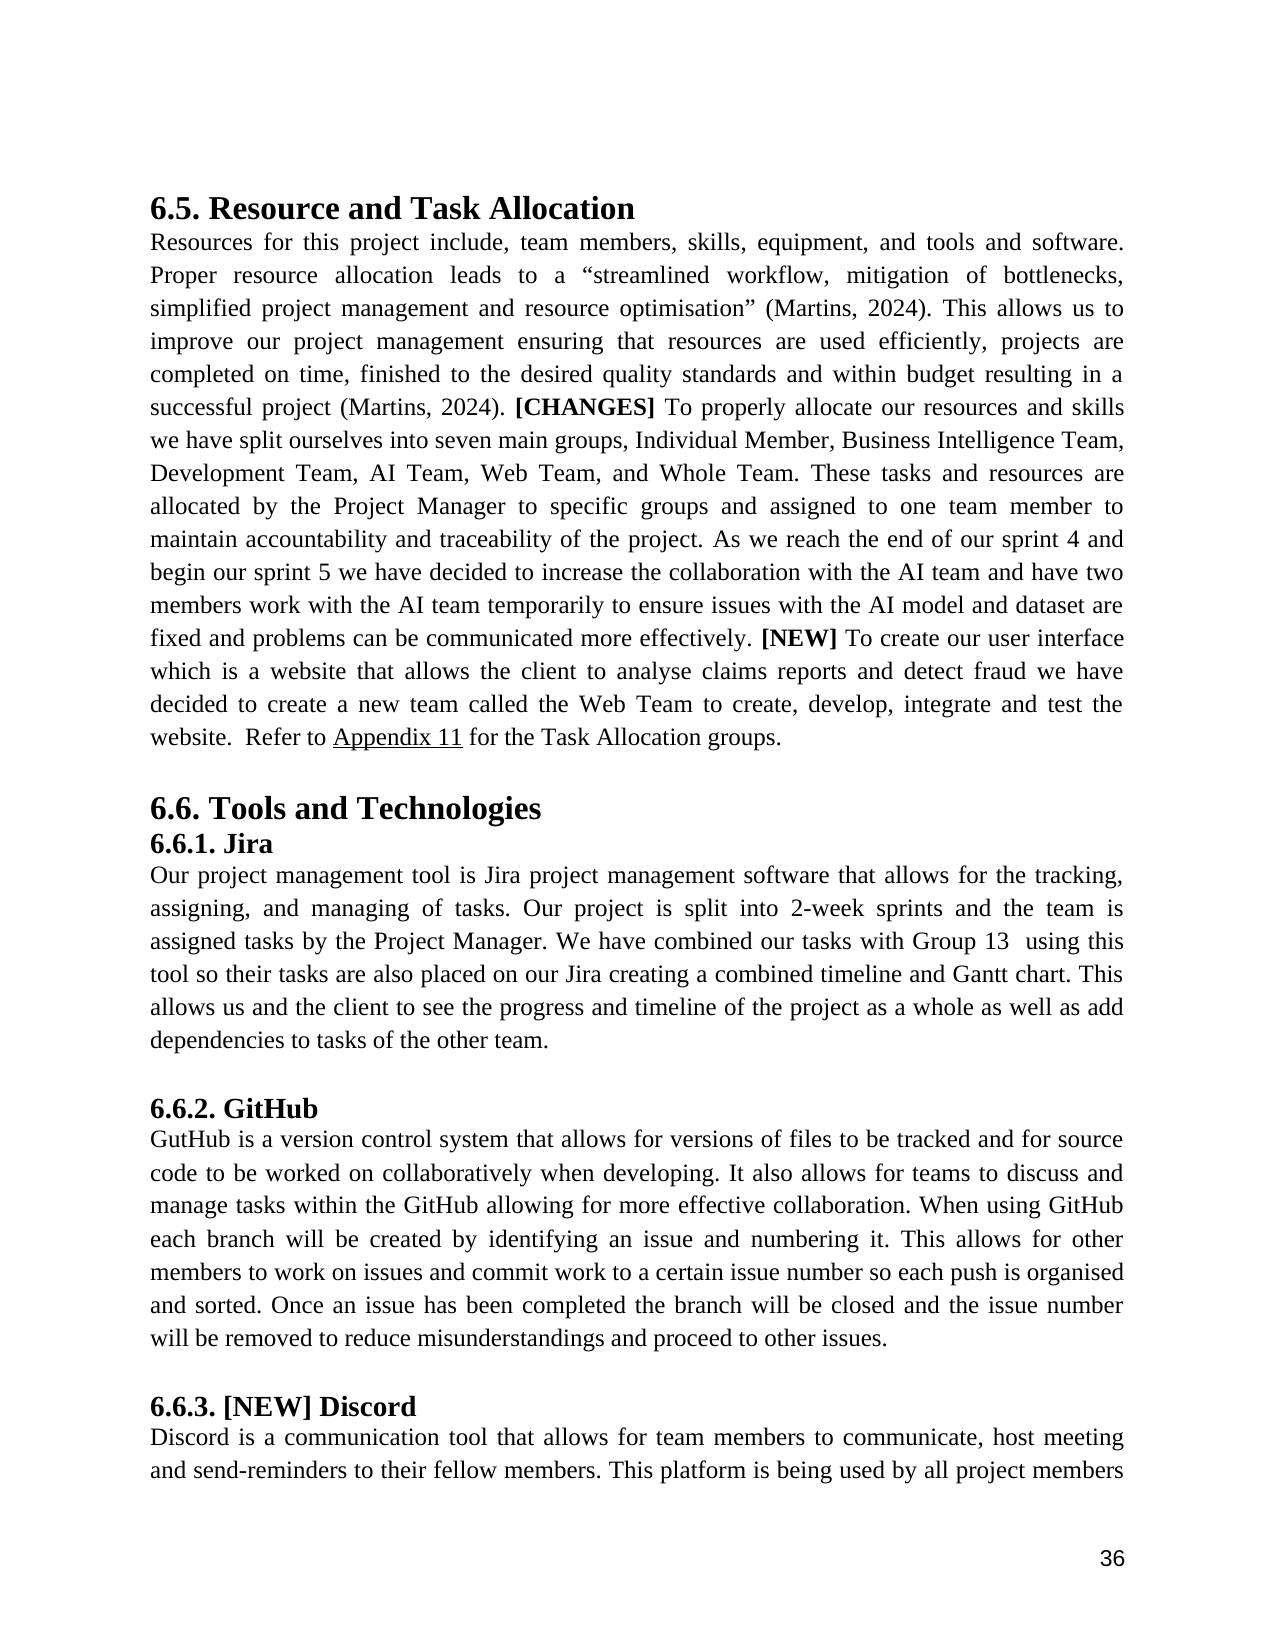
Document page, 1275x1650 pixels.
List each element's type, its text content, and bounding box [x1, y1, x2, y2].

subtitle 6.5. Resource and Task Allocation [150, 188, 1125, 227]
subtitle 6.6.3. [NEW] Discord [150, 1389, 1125, 1422]
subtitle 6.6.1. Jira [150, 826, 1125, 860]
text GutHub is a version control system that allows for versions of files to be tracked and for source code to be worked on collaboratively when developing. It also allows for teams to discuss and manage tasks within the GitHub allowing for more effective collaboration. When using GitHub each branch will be created by identifying an issue and numbering it. This allows for other members to work on issues and commit work to a certain issue number so each push is organised and sorted. Once an issue has been completed the branch will be closed and the issue number will be removed to reduce misunderstandings and proceed to other issues. [150, 1124, 1125, 1351]
subtitle 6.6.2. GitHub [150, 1091, 1125, 1124]
subtitle 6.6. Tools and Technologies [150, 788, 1125, 826]
text Our project management tool is Jira project management software that allows for the tracking, assigning, and managing of tasks. Our project is split into 2-week sprints and the team is assigned tasks by the Project Manager. We have combined our tasks with Group 13 using this tool so their tasks are also placed on our Jira creating a combined timeline and Gantt chart. This allows us and the client to see the progress and timeline of the project as a whole as well as add dependencies to tasks of the other team. [150, 860, 1125, 1054]
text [150, 1422, 1125, 1484]
text Resources for this project include, team members, skills, equipment, and tools and software. Proper resource allocation leads to a “streamlined workflow, mitigation of bottlenecks, simplified project management and resource optimisation” (Martins, 2024). This allows us to improve our project management ensuring that resources are used efficiently, projects are completed on time, finished to the desired quality standards and within budget resulting in a successful project (Martins, 2024). [CHANGES] To properly allocate our resources and skills we have split ourselves into seven main groups, Individual Member, Business Intelligence Team, Development Team, AI Team, Web Team, and Whole Team. These tasks and resources are allocated by the Project Manager to specific groups and assigned to one team member to maintain accountability and traceability of the project. As we reach the end of our sprint 4 and begin our sprint 5 we have decided to increase the collaboration with the AI team and have two members work with the AI team temporarily to ensure issues with the AI model and dataset are fixed and problems can be communicated more effectively. [NEW] To create our user interface which is a website that allows the client to analyse claims reports and detect fraud we have decided to create a new team called the Web Team to create, develop, integrate and test the website. Refer to Appendix 11 for the Task Allocation groups. [150, 227, 1125, 751]
